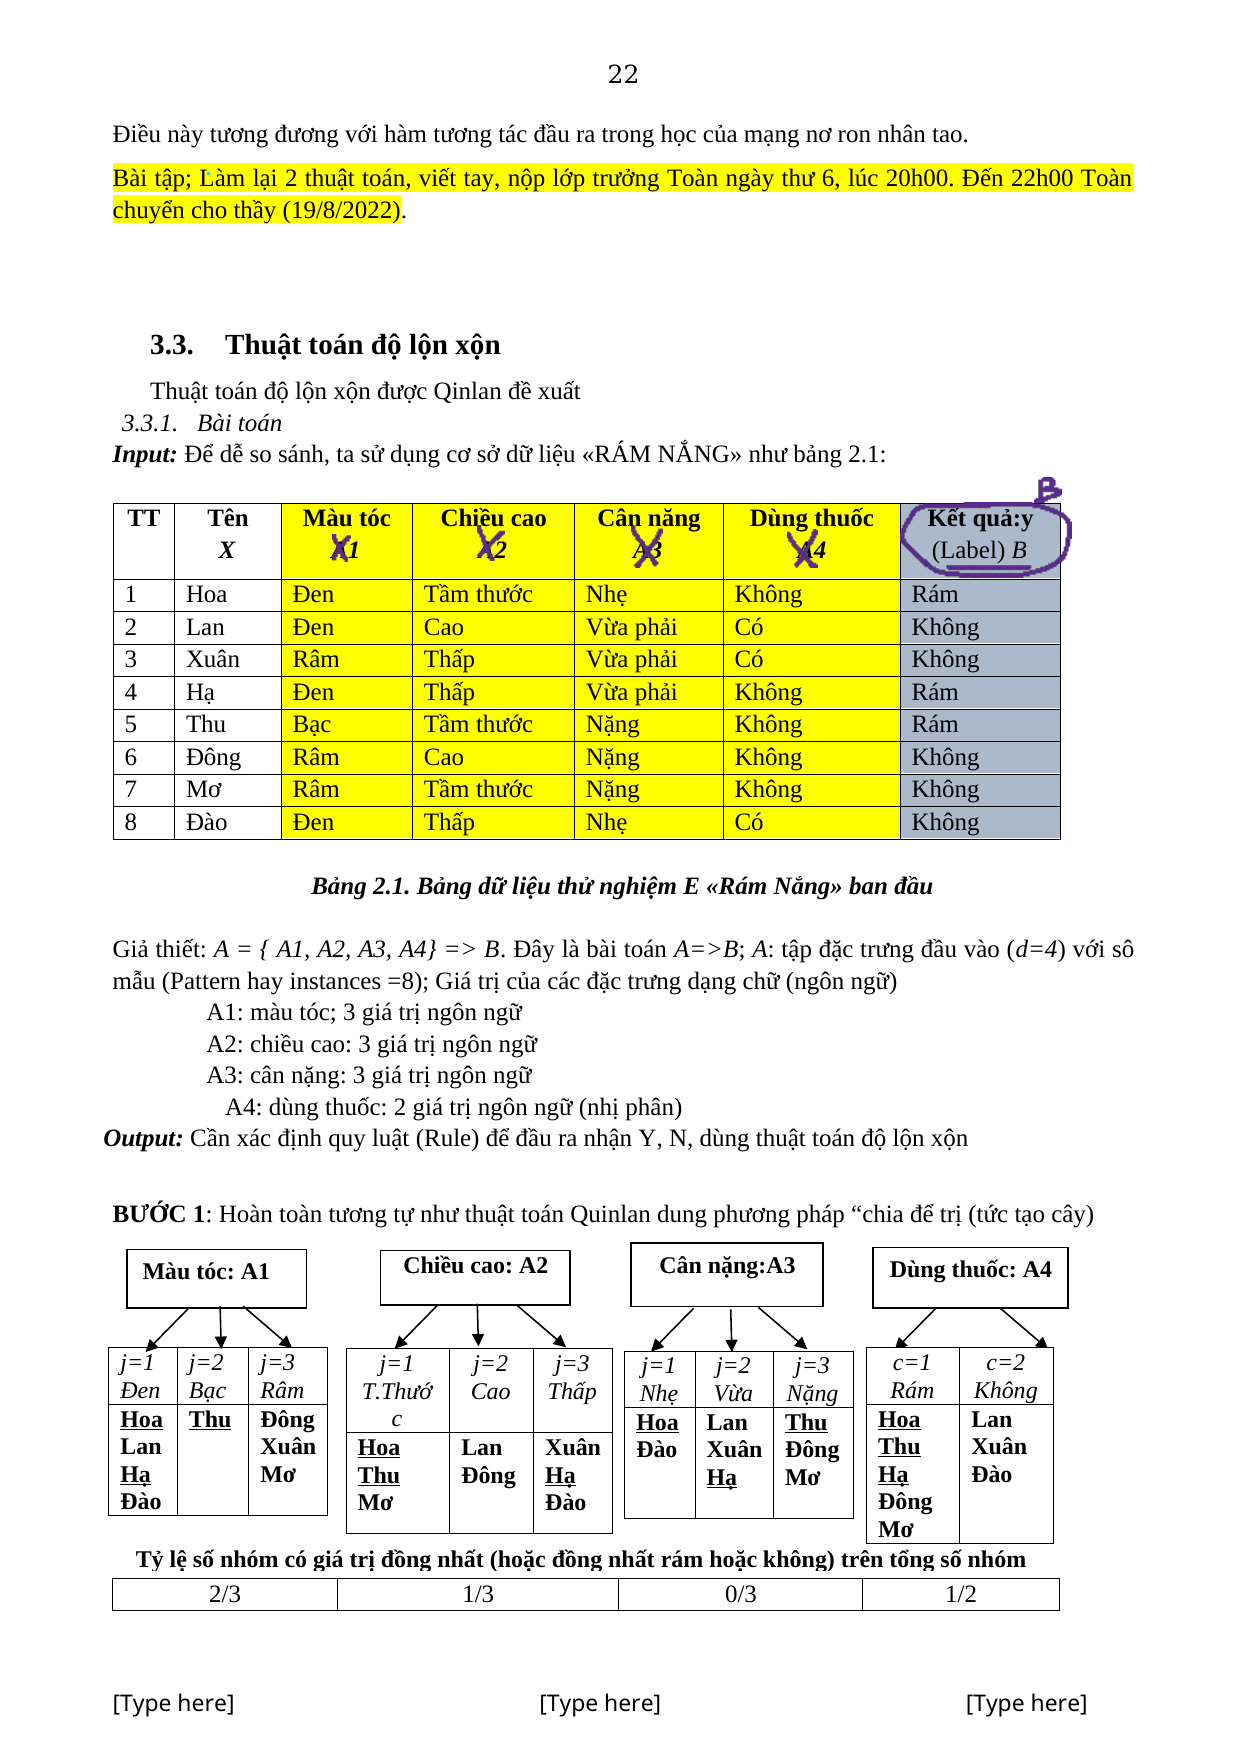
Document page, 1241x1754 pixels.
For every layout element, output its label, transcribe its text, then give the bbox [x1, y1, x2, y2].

table_cell Không [724, 580, 900, 611]
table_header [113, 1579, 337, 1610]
text Điều này tương đương với hàm tương tác đầu ra trong học của mạng nơ ron nhân tao. [112, 119, 1134, 148]
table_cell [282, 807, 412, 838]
table_cell 2 [114, 612, 174, 643]
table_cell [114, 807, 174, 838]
table_cell 6 [114, 742, 174, 773]
table_cell 3 [114, 645, 174, 676]
table_cell Không [901, 645, 1060, 676]
table_cell Vừa phải [575, 645, 723, 676]
text Thuật toán độ lộn xộn được Qinlan đề xuất [150, 376, 1134, 405]
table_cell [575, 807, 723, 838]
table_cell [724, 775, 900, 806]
text Giả thiết: A = { A1, A2, A3, A4} => B. Đây là bài toán A=>B; A: tập đặc trưng đầu vào (d=4) với sô mẫu (Pattern hay instances =8); Giá trị của các đặc trưng dạng chữ (ngôn ngữ) [112, 934, 1134, 994]
picture [900, 477, 1072, 578]
text Bài tập; Làm lại 2 thuật toán, viết tay, nộp lớp trưởng Toàn ngày thư 6, lúc 20h00. Đến 22h00 Toàn chuyển cho thầy (19/8/2022). [112, 163, 1134, 223]
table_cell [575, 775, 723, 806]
table_cell Lan [175, 612, 281, 643]
picture [477, 525, 505, 561]
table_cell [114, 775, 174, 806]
table_cell Không [901, 612, 1060, 643]
table_cell Râm [282, 742, 412, 773]
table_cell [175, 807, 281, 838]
table_cell Cao [413, 742, 574, 773]
table_header Chiều cao A2 [413, 504, 574, 578]
list BƯỚC 1: Hoàn toàn tương tự như thuật toán Quinlan dung phương pháp “chia để trị (tức tạo cây) [112, 1199, 1134, 1228]
table_header TT [114, 504, 174, 578]
table_cell Bạc [282, 710, 412, 741]
table_cell Cao [413, 612, 574, 643]
text A2: chiều cao: 3 giá trị ngôn ngữ [112, 1029, 1134, 1058]
table_cell 5 [114, 710, 174, 741]
table_cell Có [724, 612, 900, 643]
text Output: Cần xác định quy luật (Rule) để đầu ra nhận Y, N, dùng thuật toán độ lộn xộn [103, 1123, 1134, 1152]
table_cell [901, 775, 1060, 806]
table_cell Rám [901, 580, 1060, 611]
text Bảng 2.1. Bảng dữ liệu thử nghiệm E «Rám Nắng» ban đầu [112, 871, 1134, 900]
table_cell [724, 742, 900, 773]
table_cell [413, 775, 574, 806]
table_cell 4 [114, 677, 174, 708]
table_cell Đông [175, 742, 281, 773]
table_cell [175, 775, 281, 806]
list Thuật toán độ lộn xộn [150, 327, 1134, 360]
picture [631, 526, 663, 568]
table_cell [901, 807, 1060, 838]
table_cell Vừa phải [575, 612, 723, 643]
table_cell Thu [175, 710, 281, 741]
table_cell Tầm thước [413, 580, 574, 611]
table_header Màu tóc A1 [282, 504, 412, 578]
table_cell Đen [282, 612, 412, 643]
table_cell Thấp [413, 645, 574, 676]
table_header Tên X [175, 504, 281, 578]
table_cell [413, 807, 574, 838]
text A3: cân nặng: 3 giá trị ngôn ngữ [112, 1060, 1134, 1089]
text A1: màu tóc; 3 giá trị ngôn ngữ [112, 997, 1134, 1026]
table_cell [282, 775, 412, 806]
table_cell Hạ [175, 677, 281, 708]
table_cell Hoa [175, 580, 281, 611]
table_cell Vừa phải [575, 677, 723, 708]
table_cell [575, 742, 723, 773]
table_cell Đen [282, 580, 412, 611]
table_cell Thấp [413, 677, 574, 708]
table_cell Có [724, 645, 900, 676]
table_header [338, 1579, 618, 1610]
text A4: dùng thuốc: 2 giá trị ngôn ngữ (nhị phân) [225, 1092, 1134, 1121]
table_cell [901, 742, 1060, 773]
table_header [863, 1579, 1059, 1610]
table_cell Nhẹ [575, 580, 723, 611]
table_header Dùng thuốc A4 [724, 504, 900, 578]
list Bài toán [122, 408, 1134, 437]
table_cell Không [724, 710, 900, 741]
table_cell 1 [114, 580, 174, 611]
table_cell Xuân [175, 645, 281, 676]
table_cell Rám [901, 710, 1060, 741]
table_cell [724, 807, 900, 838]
table_cell Tầm thước [413, 710, 574, 741]
picture [332, 534, 351, 562]
table_cell Nặng [575, 710, 723, 741]
table_cell Rám [901, 677, 1060, 708]
table_cell Không [724, 677, 900, 708]
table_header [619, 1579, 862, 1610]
table_header Cân năng A3 [575, 504, 723, 578]
table_cell Đen [282, 677, 412, 708]
picture [787, 529, 818, 568]
text Input: Để dễ so sánh, ta sử dụng cơ sở dữ liệu «RÁM NẮNG» như bảng 2.1: [112, 439, 1134, 468]
table_cell Râm [282, 645, 412, 676]
